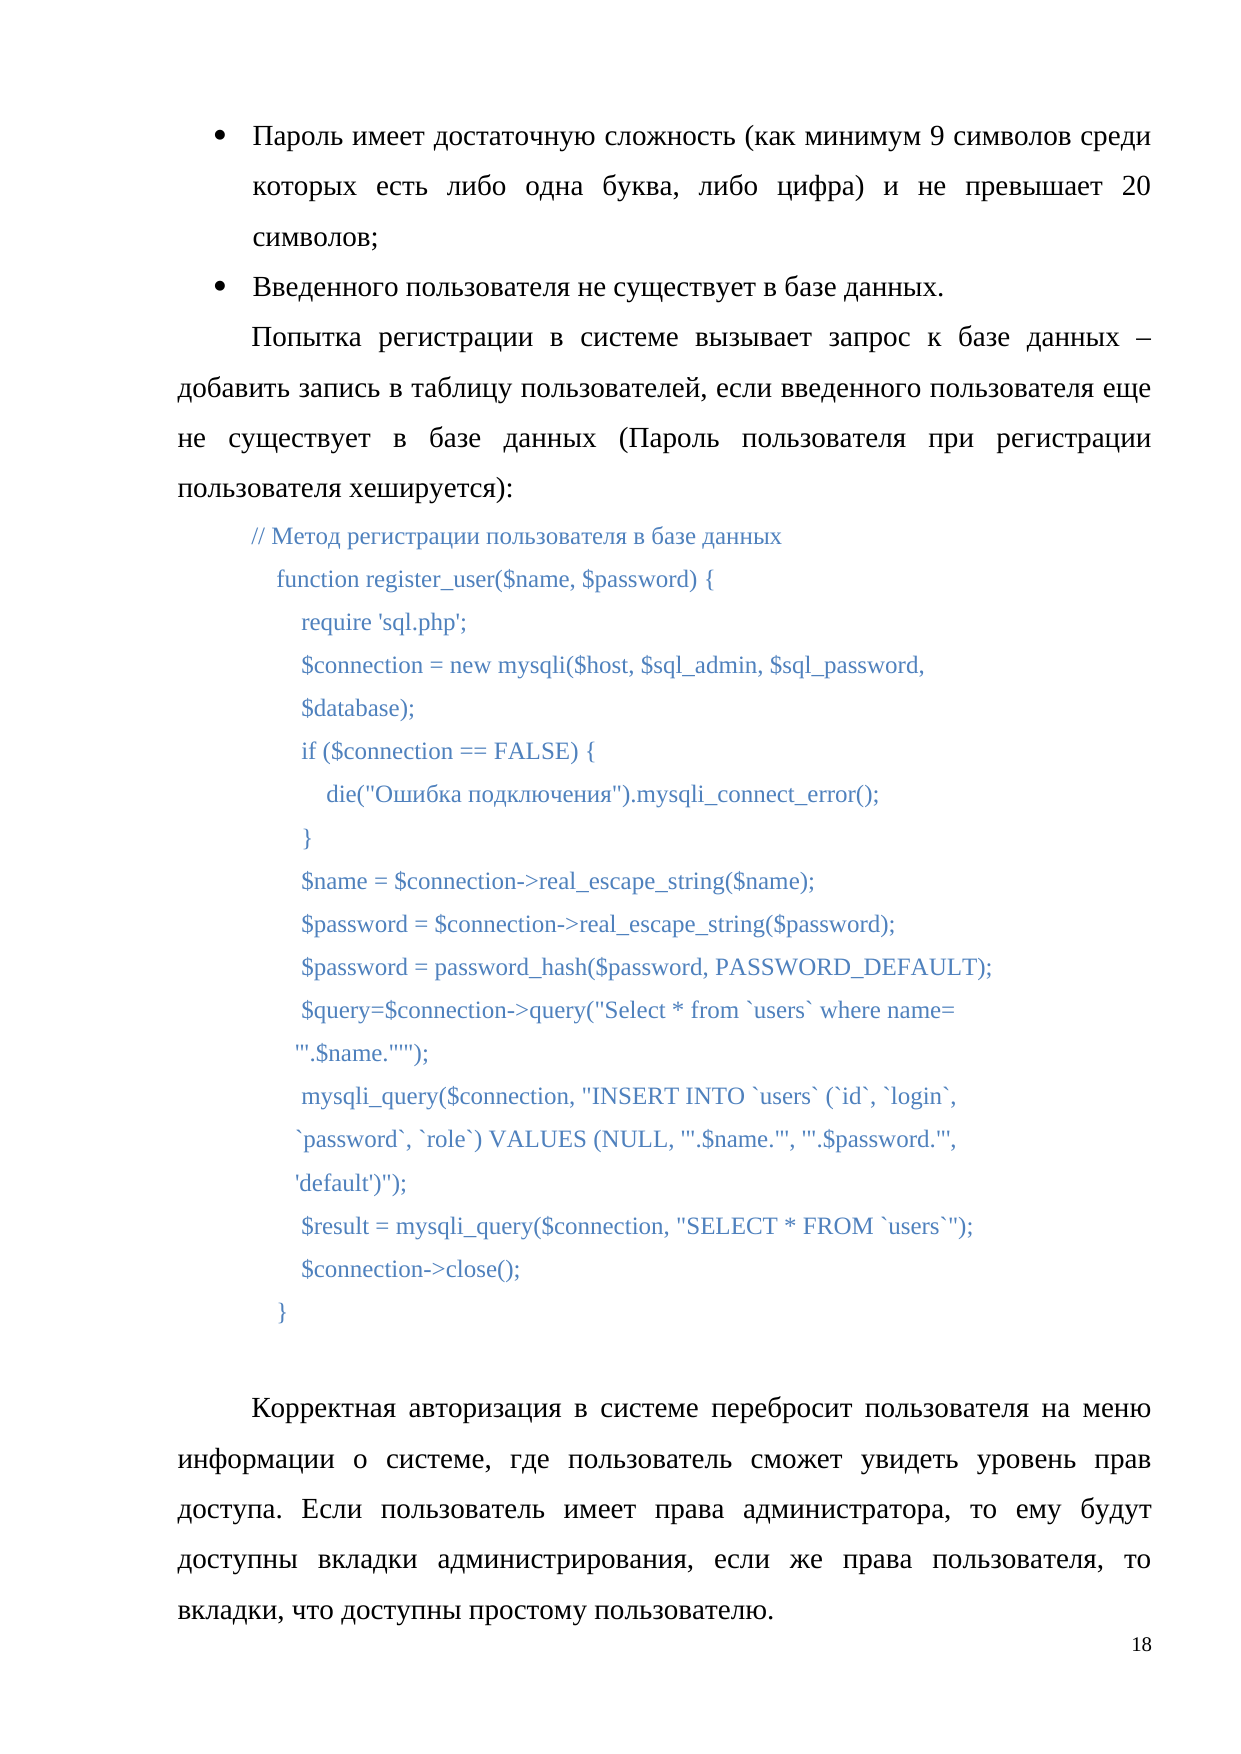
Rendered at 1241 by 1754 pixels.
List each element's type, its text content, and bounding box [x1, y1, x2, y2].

list Введенного пользователя не существует в базе данных. [215, 269, 1152, 303]
text if ($connection == FALSE) { [177, 736, 1152, 765]
text $password = password_hash($password, PASSWORD_DEFAULT); [177, 952, 1152, 981]
text $connection->close(); [177, 1254, 1152, 1283]
text '".$name."'"); [177, 1038, 1152, 1067]
text // Метод регистрации пользователя в базе данных [177, 521, 1152, 549]
text die("Ошибка подключения").mysqli_connect_error(); [177, 779, 1152, 808]
text mysqli_query($connection, "INSERT INTO `users` (`id`, `login`, [177, 1081, 1152, 1110]
text $connection = new mysqli($host, $sql_admin, $sql_password, [177, 650, 1152, 679]
text $name = $connection->real_escape_string($name); [177, 866, 1152, 894]
text $database); [177, 693, 1152, 722]
text 'default')"); [177, 1168, 1152, 1196]
text Попытка регистрации в системе вызывает запрос к базе данных – добавить запись в таблицу пользователей, если введенного пользователя еще не существует в базе данных (Пароль пользователя при регистрации пользователя хешируется): [177, 319, 1152, 504]
text require 'sql.php'; [177, 607, 1152, 636]
text function register_user($name, $password) { [177, 564, 1152, 593]
text `password`, `role`) VALUES (NULL, '".$name."', '".$password."', [177, 1124, 1152, 1153]
text Корректная авторизация в системе перебросит пользователя на меню информации о системе, где пользователь сможет увидеть уровень прав доступа. Если пользователь имеет права администратора, то ему будут доступны вкладки администрирования, если же права пользователя, то вкладки, что доступны простому пользователю. [177, 1391, 1152, 1625]
list Пароль имеет достаточную сложность (как минимум 9 символов среди которых есть либо одна буква, либо цифра) и не превышает 20 символов; [215, 118, 1152, 252]
text } [177, 1297, 1152, 1326]
text } [177, 823, 1152, 851]
text $password = $connection->real_escape_string($password); [177, 909, 1152, 938]
text $query=$connection->query("Select * from `users` where name= [177, 995, 1152, 1024]
text $result = mysqli_query($connection, "SELECT * FROM `users`"); [177, 1211, 1152, 1239]
